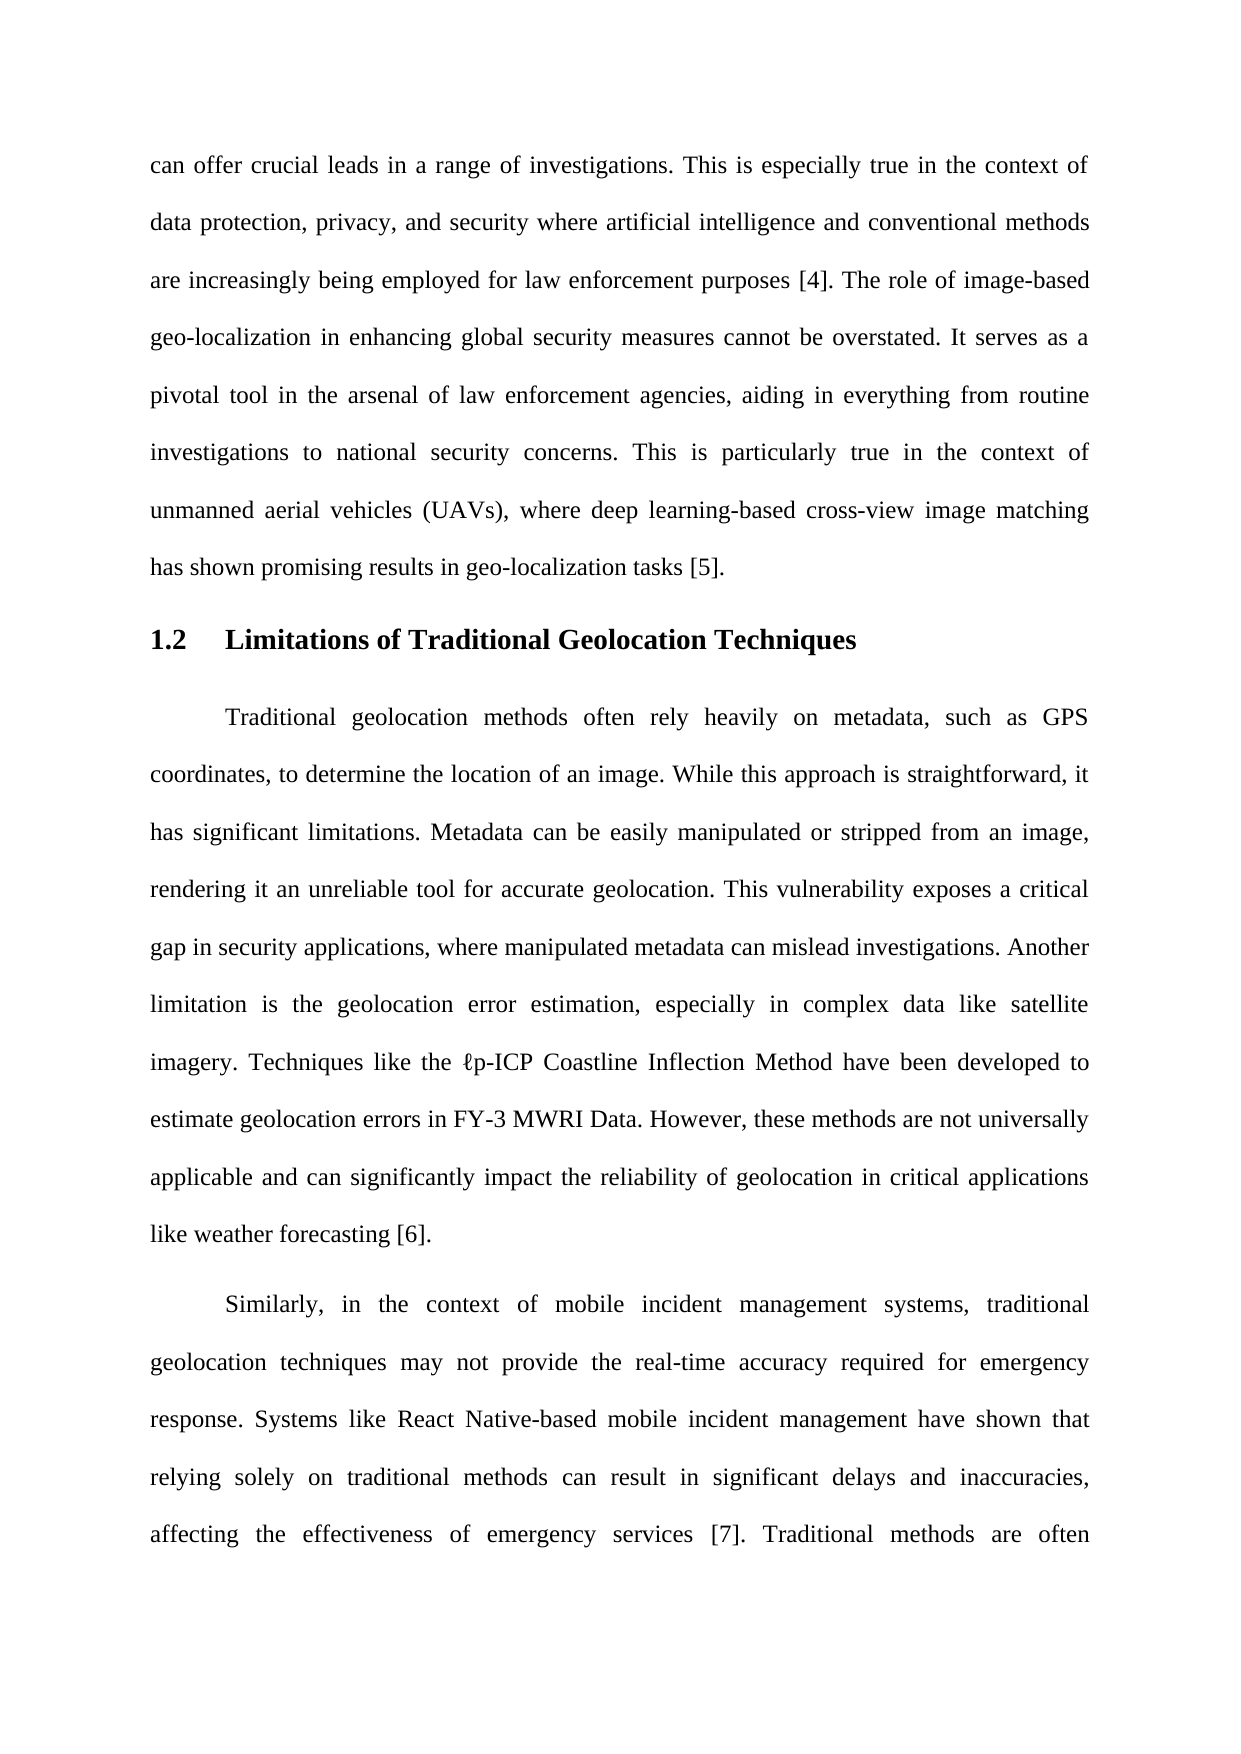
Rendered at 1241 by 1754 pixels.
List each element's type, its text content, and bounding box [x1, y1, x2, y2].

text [150, 1289, 1090, 1548]
subtitle Limitations of Traditional Geolocation Techniques [150, 622, 1090, 656]
text Traditional geolocation methods often rely heavily on metadata, such as GPS coordinates, to determine the location of an image. While this approach is straightforward, it has significant limitations. Metadata can be easily manipulated or stripped from an image, rendering it an unreliable tool for accurate geolocation. This vulnerability exposes a critical gap in security applications, where manipulated metadata can mislead investigations. Another limitation is the geolocation error estimation, especially in complex data like satellite imagery. Techniques like the ℓp-ICP Coastline Inflection Method have been developed to estimate geolocation errors in FY-3 MWRI Data. However, these methods are not universally applicable and can significantly impact the reliability of geolocation in critical applications like weather forecasting . [150, 702, 1090, 1248]
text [150, 150, 1090, 581]
